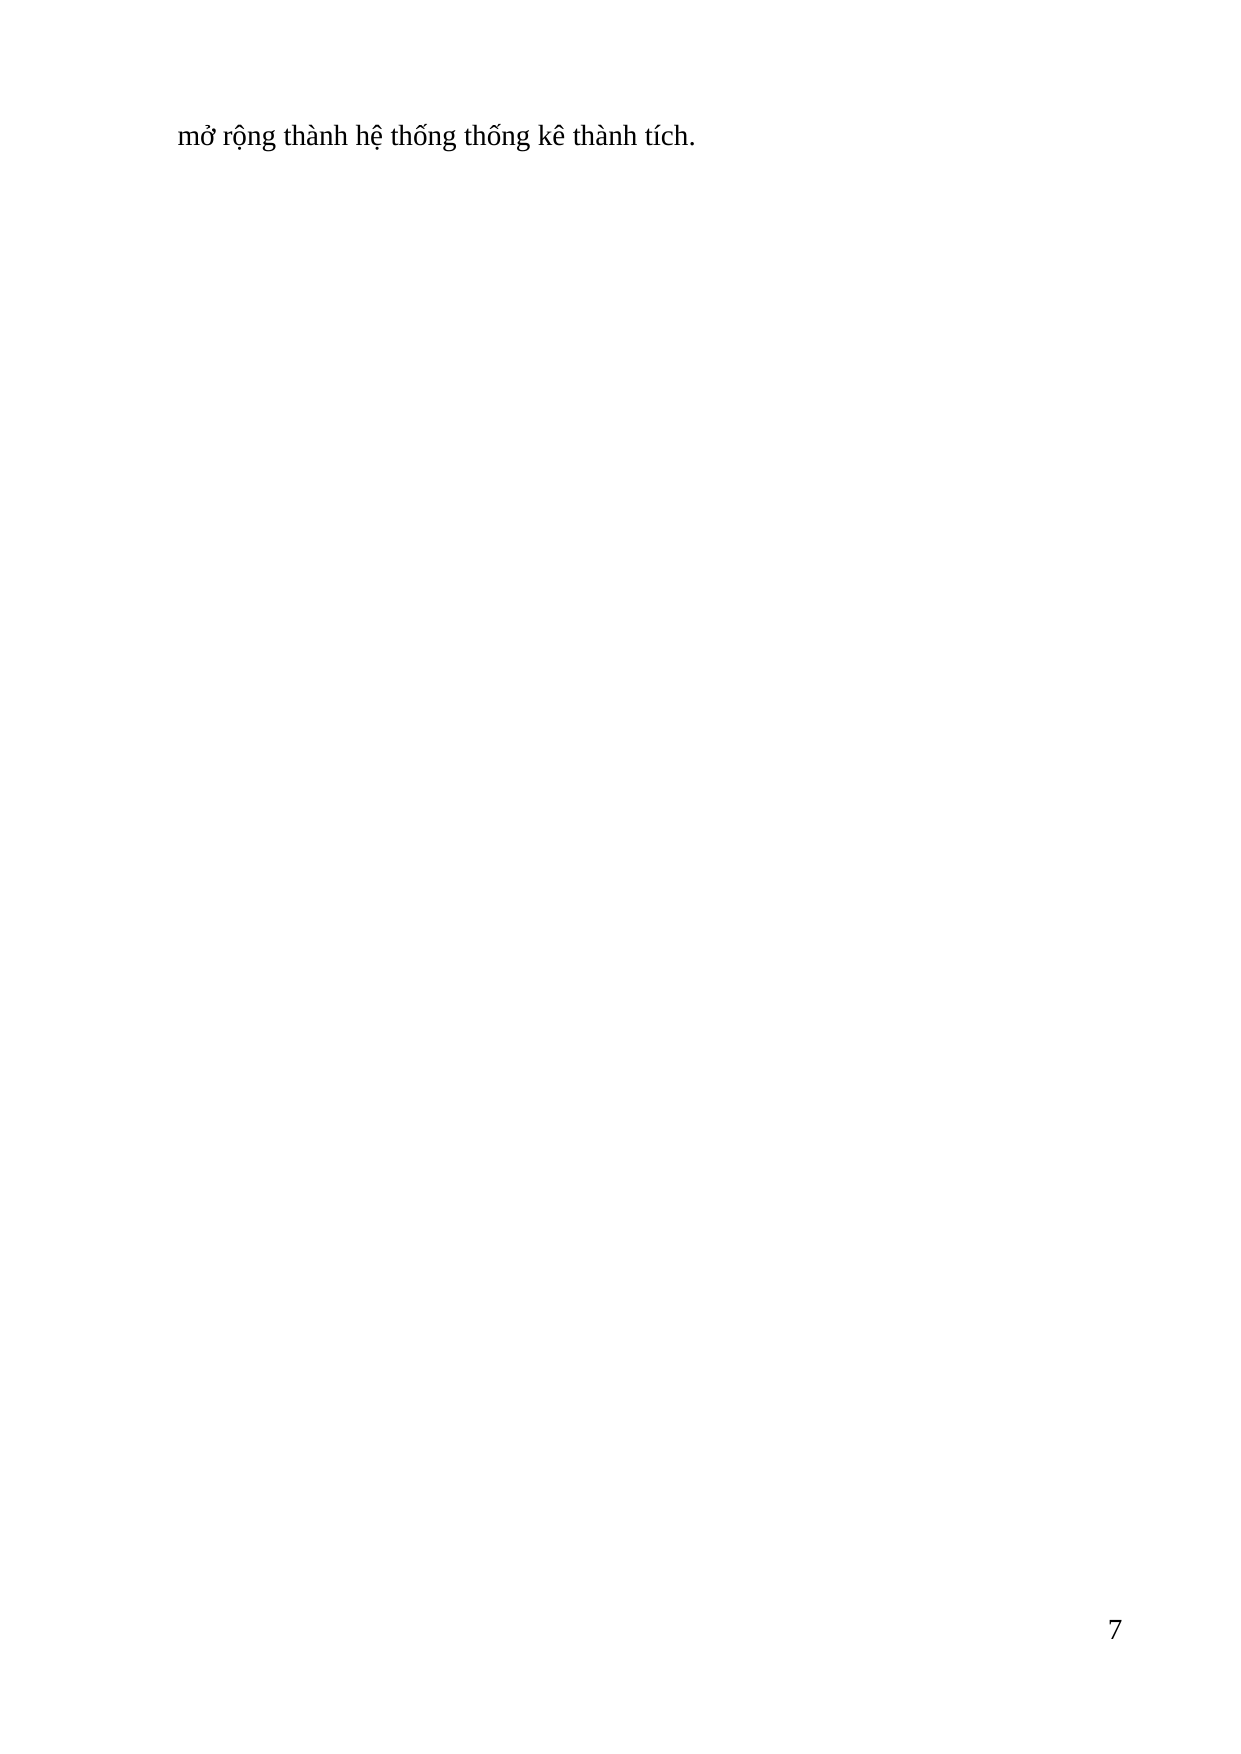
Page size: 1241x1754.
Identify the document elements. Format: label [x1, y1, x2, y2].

text [177, 118, 1122, 152]
